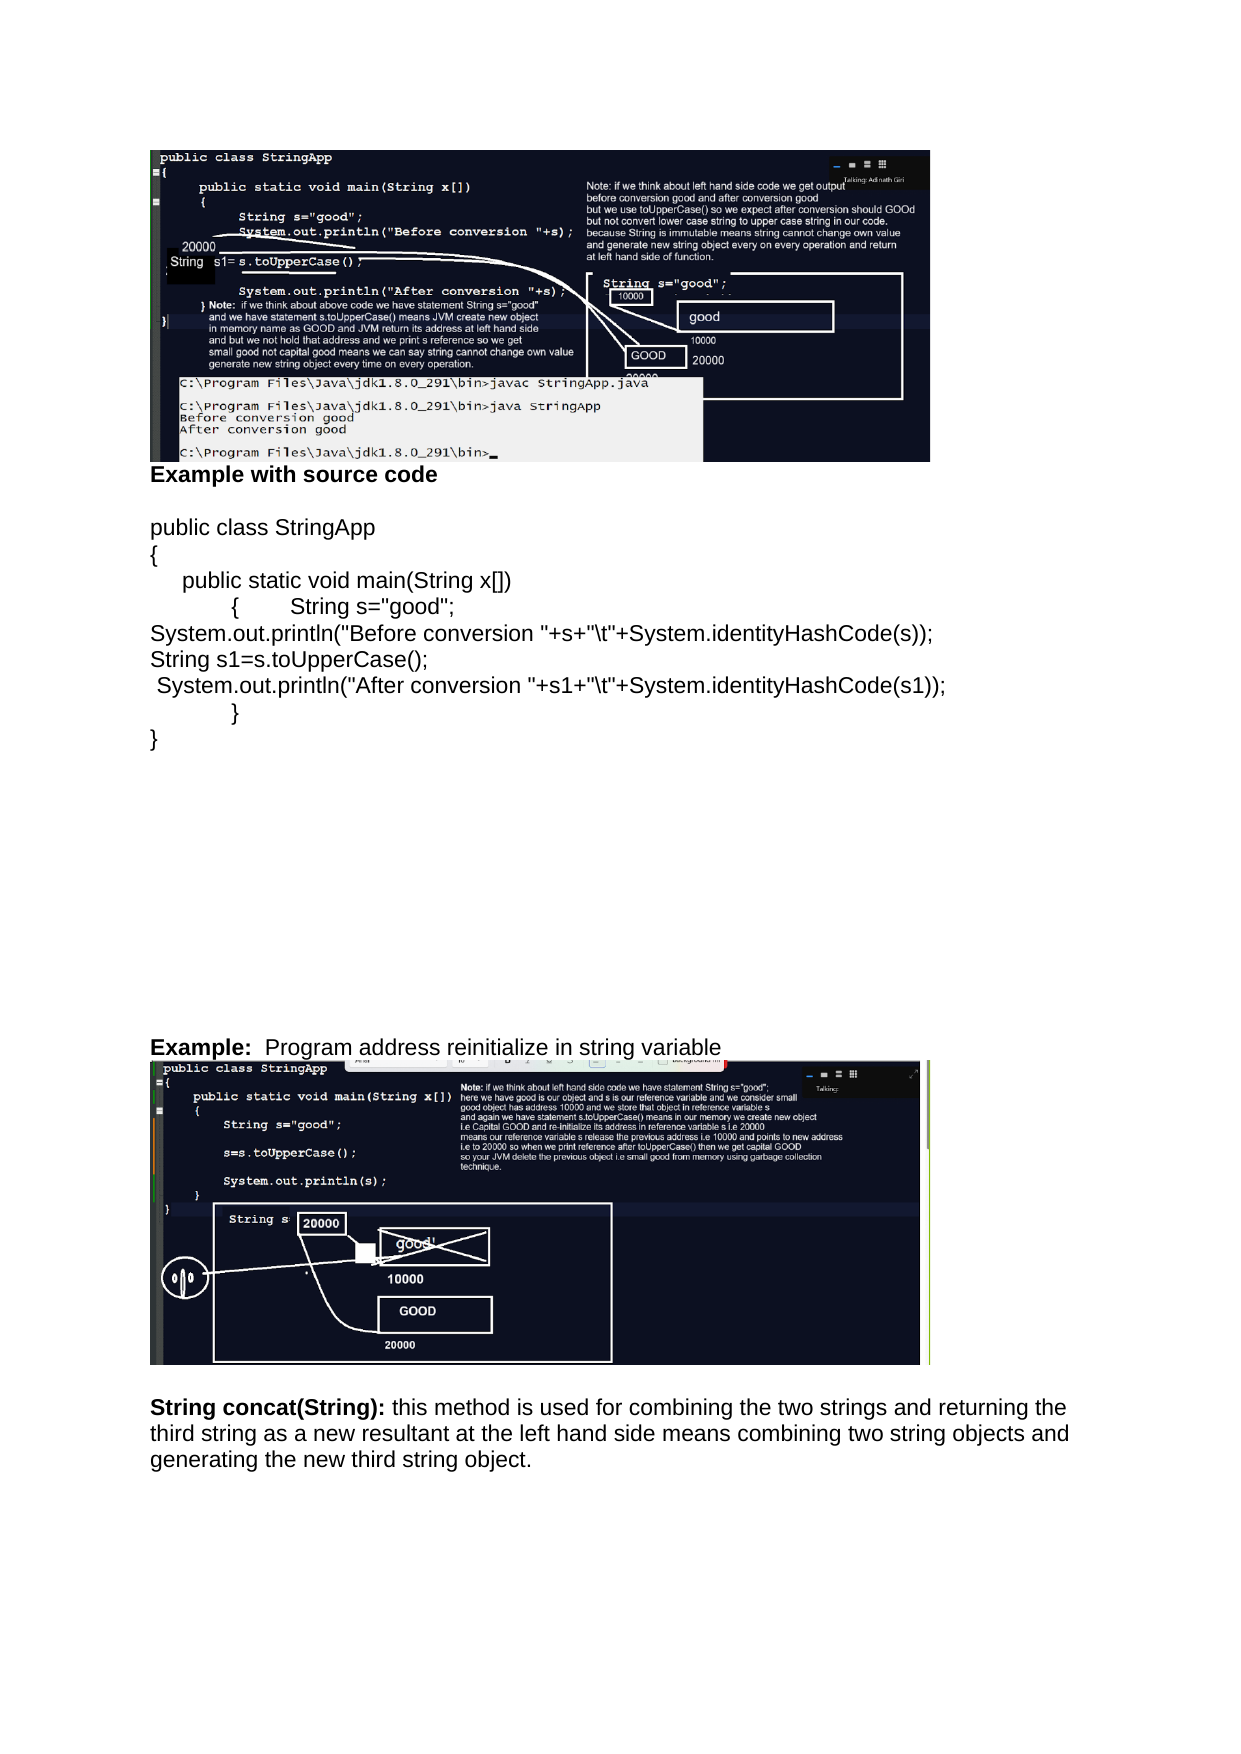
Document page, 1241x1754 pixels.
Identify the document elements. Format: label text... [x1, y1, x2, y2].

text Example: Program address reinitialize in string variable [150, 1034, 1090, 1061]
text String s1=s.toUpperCase(); [150, 646, 1090, 672]
text System.out.println("Before conversion "+s+"\t"+System.identityHashCode(s)); [150, 619, 1090, 646]
picture [150, 1060, 931, 1365]
text public static void main(String x[]) [150, 567, 1090, 593]
text Example with source code [150, 461, 1090, 488]
text { [150, 541, 1090, 567]
text } [150, 725, 1090, 751]
text System.out.println("After conversion "+s1+"\t"+System.identityHashCode(s1)); [150, 672, 1090, 699]
text String concat(String): this method is used for combining the two strings and returning the third string as a new resultant at the left hand side means combining two string objects and generating the new third string object. [150, 1394, 1090, 1473]
text public class StringApp [150, 514, 1090, 541]
text { String s="good"; [150, 593, 1090, 619]
picture [150, 150, 931, 462]
text } [150, 699, 1090, 725]
